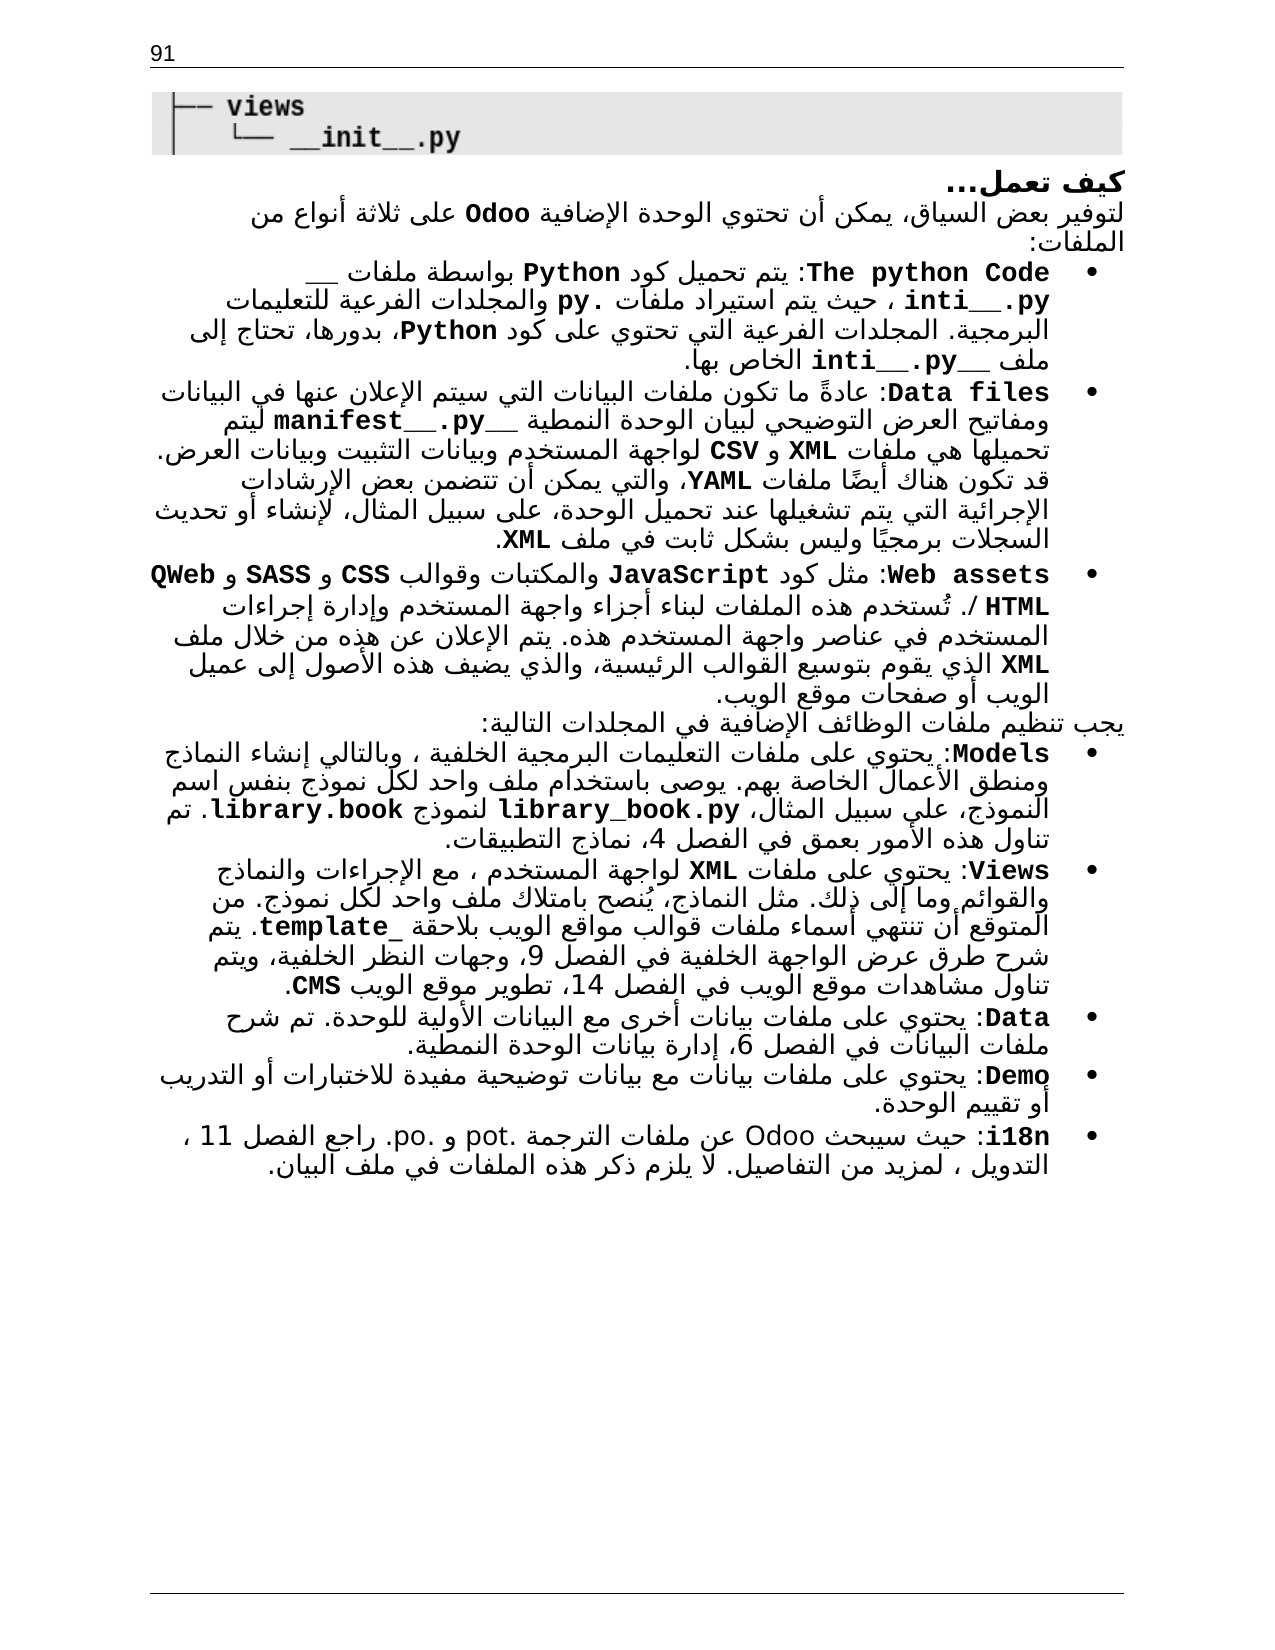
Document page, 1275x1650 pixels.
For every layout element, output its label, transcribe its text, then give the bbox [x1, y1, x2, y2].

list Web assets: مثل كود JavaScript والمكتبات وقوالب CSS و SASS و QWeb / HTML. تُستخدم هذه الملفات لبناء أجزاء واجهة المستخدم وإدارة إجراءات المستخدم في عناصر واجهة المستخدم هذه. يتم الإعلان عن هذه من خلال ملف XML الذي يقوم بتوسيع القوالب الرئيسية، والذي يضيف هذه الأصول إلى عميل الويب أو صفحات موقع الويب. [150, 556, 1087, 710]
list i18n: حيث سيبحث Odoo عن ملفات الترجمة .pot و .po. راجع الفصل 11 ، التدويل ، لمزيد من التفاصيل. لا يلزم ذكر هذه الملفات في ملف البيان. [150, 1119, 1087, 1181]
text يجب تنظيم ملفات الوظائف الإضافية في المجلدات التالية: [150, 710, 1125, 738]
list Views: يحتوي على ملفات XML لواجهة المستخدم ، مع الإجراءات والنماذج والقوائم وما إلى ذلك. مثل النماذج، يُنصح بامتلاك ملف واحد لكل نموذج. من المتوقع أن تنتهي أسماء ملفات قوالب مواقع الويب بلاحقة _template. يتم شرح طرق عرض الواجهة الخلفية في الفصل 9، وجهات النظر الخلفية، ويتم تناول مشاهدات موقع الويب في الفصل 14، تطوير موقع الويب CMS. [150, 855, 1087, 1002]
list Models: يحتوي على ملفات التعليمات البرمجية الخلفية ، وبالتالي إنشاء النماذج ومنطق الأعمال الخاصة بهم. يوصى باستخدام ملف واحد لكل نموذج بنفس اسم النموذج، على سبيل المثال، library_book.py لنموذج library.book. تم تناول هذه الأمور بعمق في الفصل 4، نماذج التطبيقات. [150, 738, 1087, 855]
text كيف تعمل... [150, 165, 1125, 199]
text لتوفير بعض السياق، يمكن أن تحتوي الوحدة الإضافية Odoo على ثلاثة أنواع من الملفات: [150, 199, 1125, 257]
list Data: يحتوي على ملفات بيانات أخرى مع البيانات الأولية للوحدة. تم شرح ملفات البيانات في الفصل 6، إدارة بيانات الوحدة النمطية. [150, 1002, 1087, 1061]
list Demo: يحتوي على ملفات بيانات مع بيانات توضيحية مفيدة للاختبارات أو التدريب أو تقييم الوحدة. [150, 1061, 1087, 1119]
list Data files: عادةً ما تكون ملفات البيانات التي سيتم الإعلان عنها في البيانات ومفاتيح العرض التوضيحي لبيان الوحدة النمطية __manifest__.py ليتم تحميلها هي ملفات XML و CSV لواجهة المستخدم وبيانات التثبيت وبيانات العرض. قد تكون هناك أيضًا ملفات YAML، والتي يمكن أن تتضمن بعض الإرشادات الإجرائية التي يتم تشغيلها عند تحميل الوحدة، على سبيل المثال، لإنشاء أو تحديث السجلات برمجيًا وليس بشكل ثابت في ملف XML. [150, 378, 1087, 556]
list The python Code: يتم تحميل كود Python بواسطة ملفات __inti__.py ، حيث يتم استيراد ملفات .py والمجلدات الفرعية للتعليمات البرمجية. المجلدات الفرعية التي تحتوي على كود Python، بدورها، تحتاج إلى ملف __inti__.py الخاص بها. [150, 257, 1087, 378]
